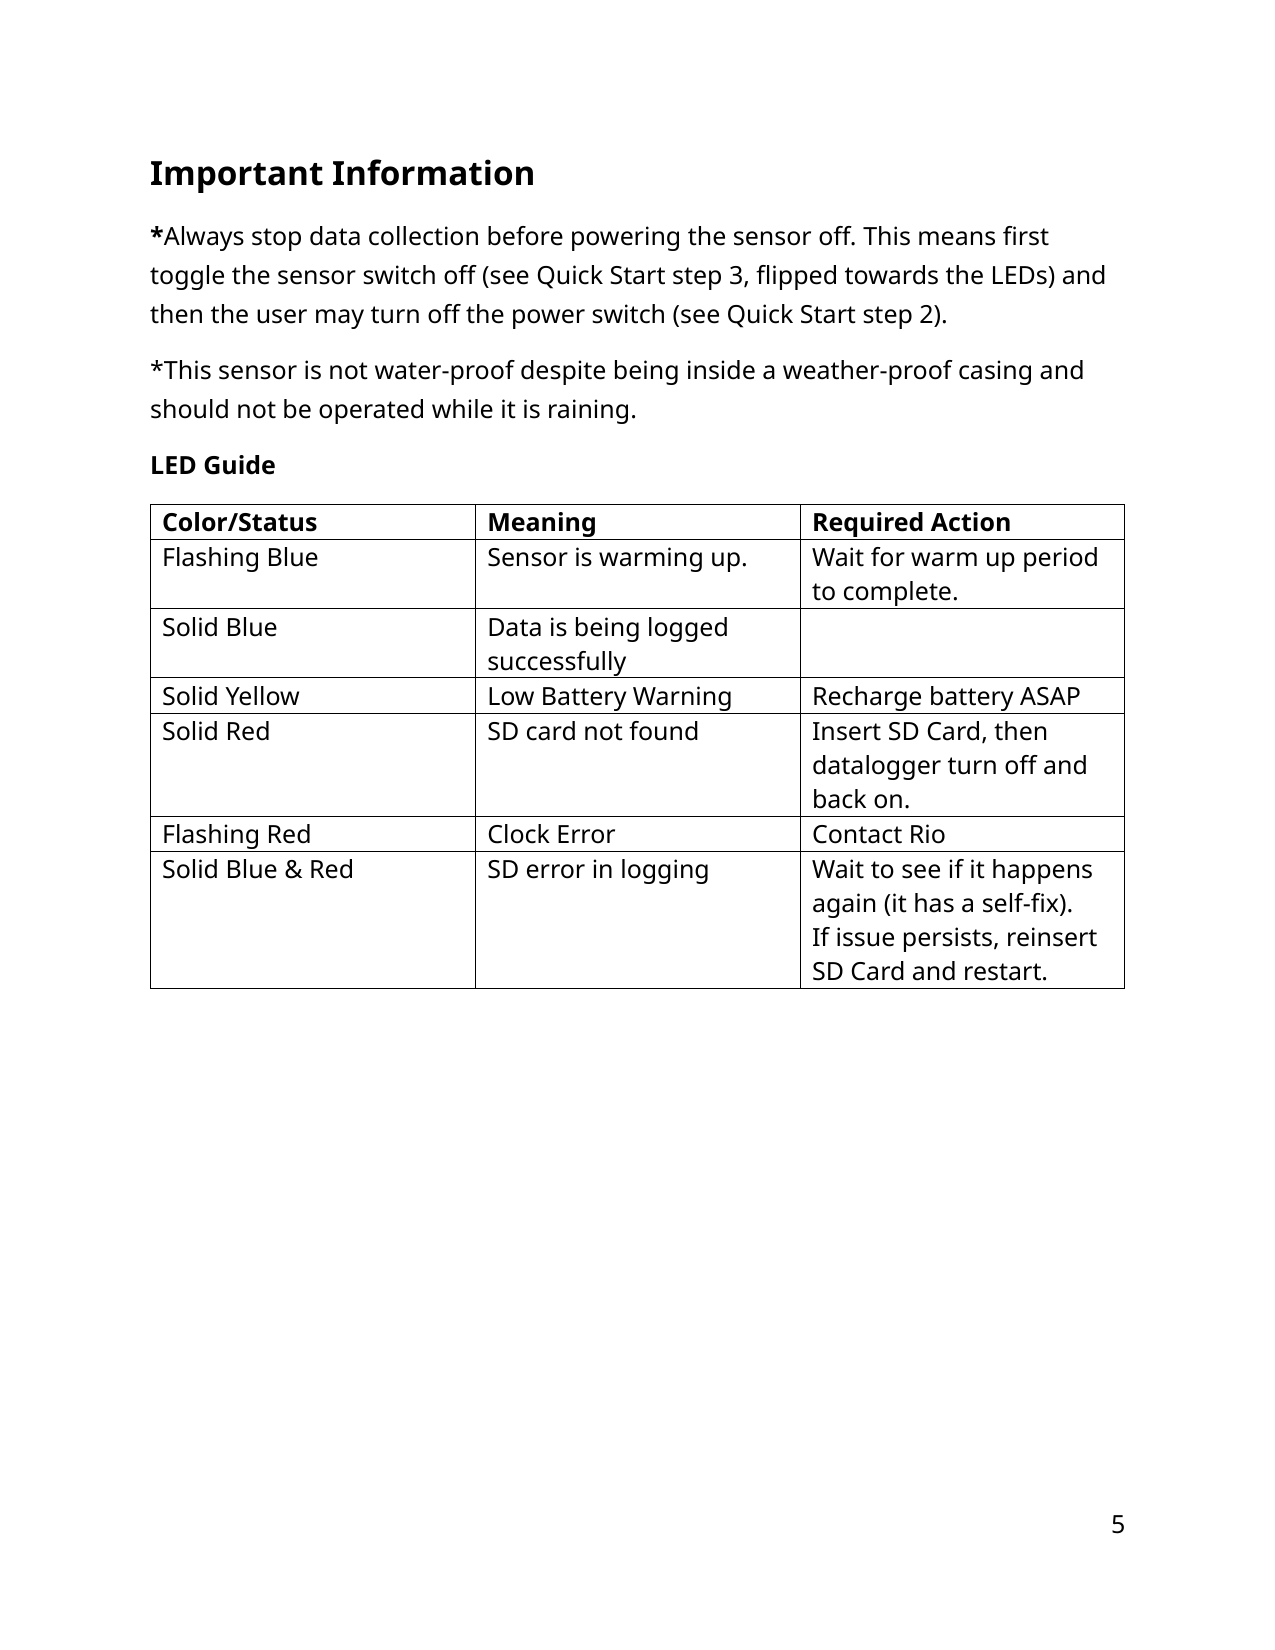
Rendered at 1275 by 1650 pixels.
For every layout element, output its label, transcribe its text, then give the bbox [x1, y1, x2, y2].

table_header Color/Status [151, 505, 475, 539]
table_cell SD error in logging [476, 852, 800, 988]
table_header Meaning [476, 505, 800, 539]
table_cell Insert SD Card, then datalogger turn off and back on. [801, 714, 1124, 816]
table_cell Flashing Red [151, 817, 475, 851]
text *Always stop data collection before powering the sensor off. This means first toggle the sensor switch off (see Quick Start step 3, flipped towards the LEDs) and then the user may turn off the power switch (see Quick Start step 2). [150, 219, 1125, 331]
table_cell Contact Rio [801, 817, 1124, 851]
text LED Guide [150, 448, 1125, 482]
table_cell Data is being logged successfully [476, 609, 800, 677]
text Important Information [150, 150, 1125, 195]
table_cell Solid Blue [151, 609, 475, 677]
table_cell Clock Error [476, 817, 800, 851]
table_cell SD card not found [476, 714, 800, 816]
table_cell Solid Blue & Red [151, 852, 475, 988]
table_cell Low Battery Warning [476, 678, 800, 712]
table_cell Wait for warm up period to complete. [801, 540, 1124, 608]
table_cell Flashing Blue [151, 540, 475, 608]
table_cell Sensor is warming up. [476, 540, 800, 608]
table_cell Wait to see if it happens again (it has a self-fix). If issue persists, reinsert SD Card and restart. [801, 852, 1124, 988]
table_cell [801, 609, 1124, 677]
text *This sensor is not water-proof despite being inside a weather-proof casing and should not be operated while it is raining. [150, 353, 1125, 426]
table_header Required Action [801, 505, 1124, 539]
table_cell Solid Yellow [151, 678, 475, 712]
table_cell Solid Red [151, 714, 475, 816]
table_cell Recharge battery ASAP [801, 678, 1124, 712]
